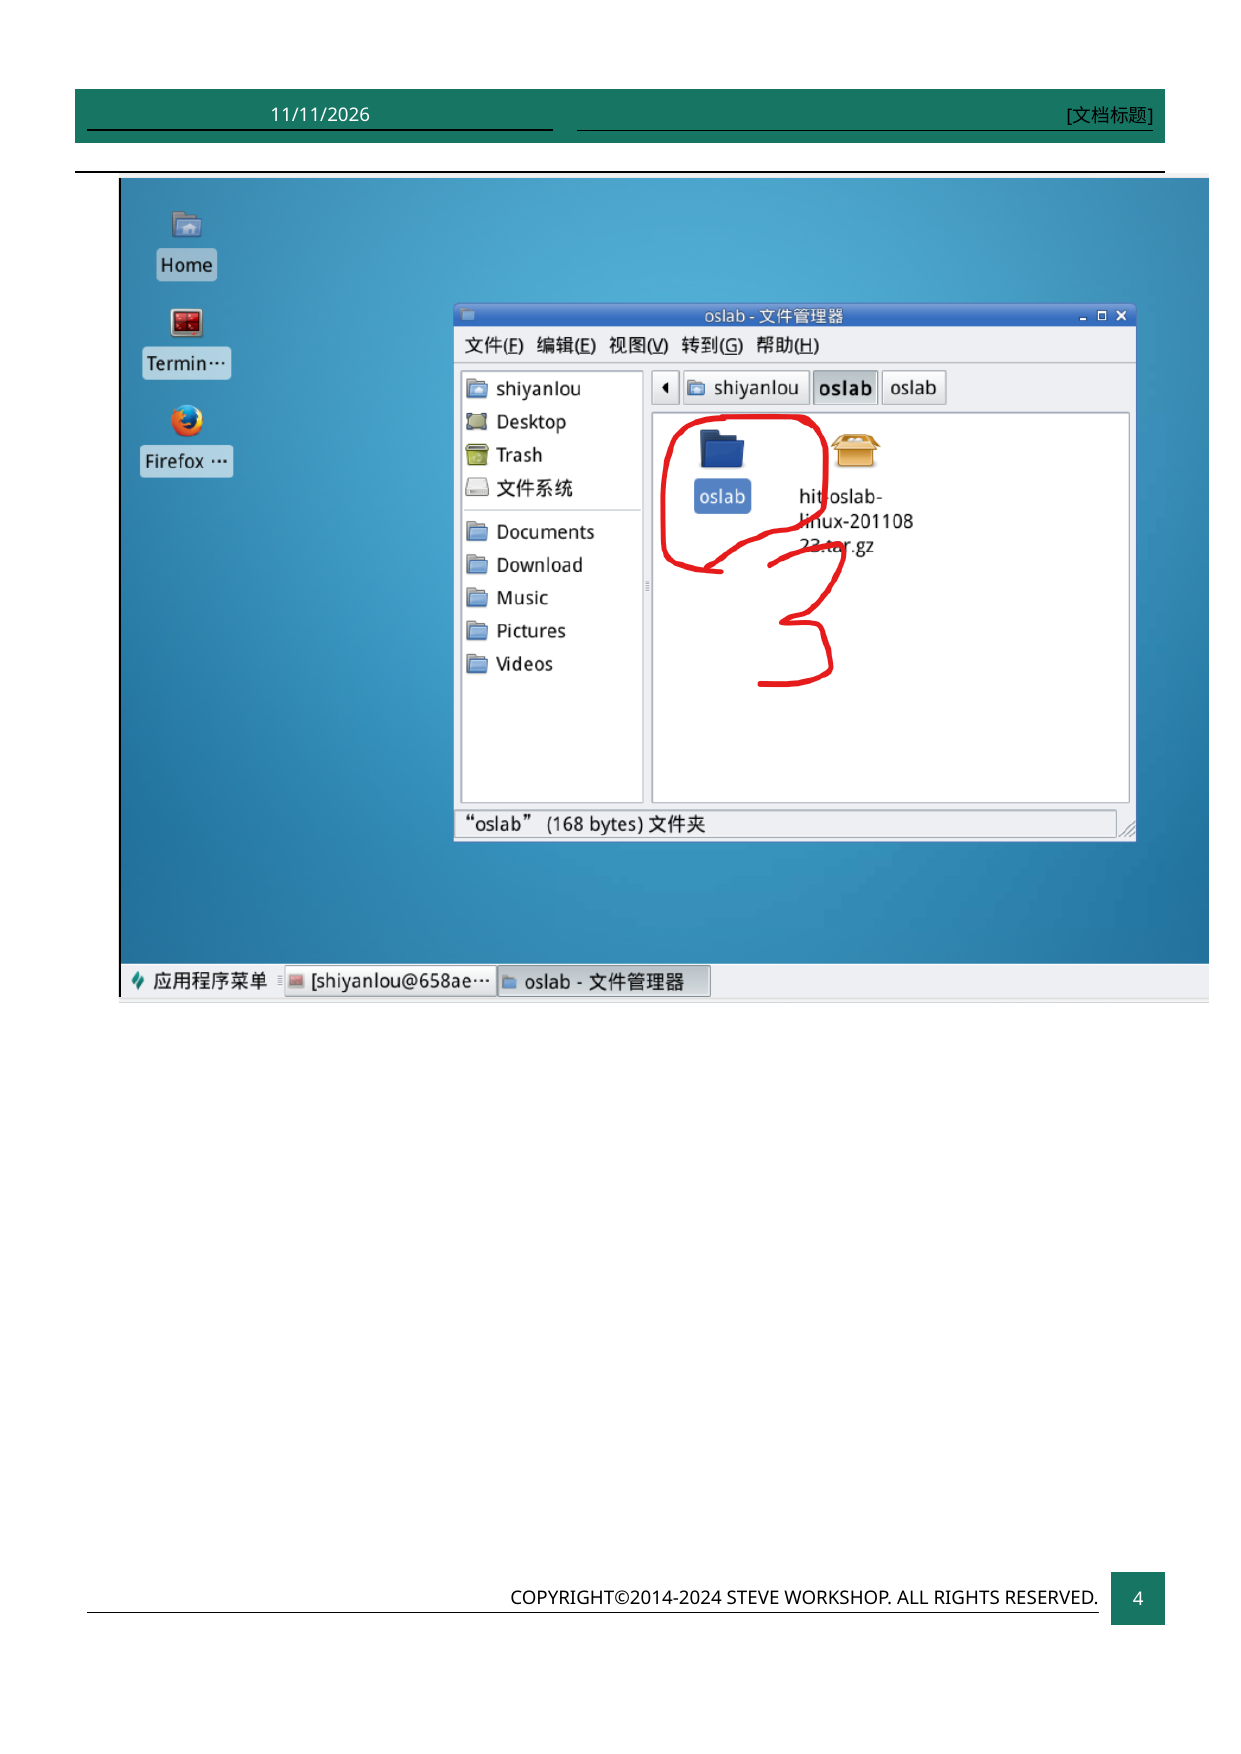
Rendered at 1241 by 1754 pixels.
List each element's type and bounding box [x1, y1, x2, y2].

picture [118, 173, 1209, 1003]
